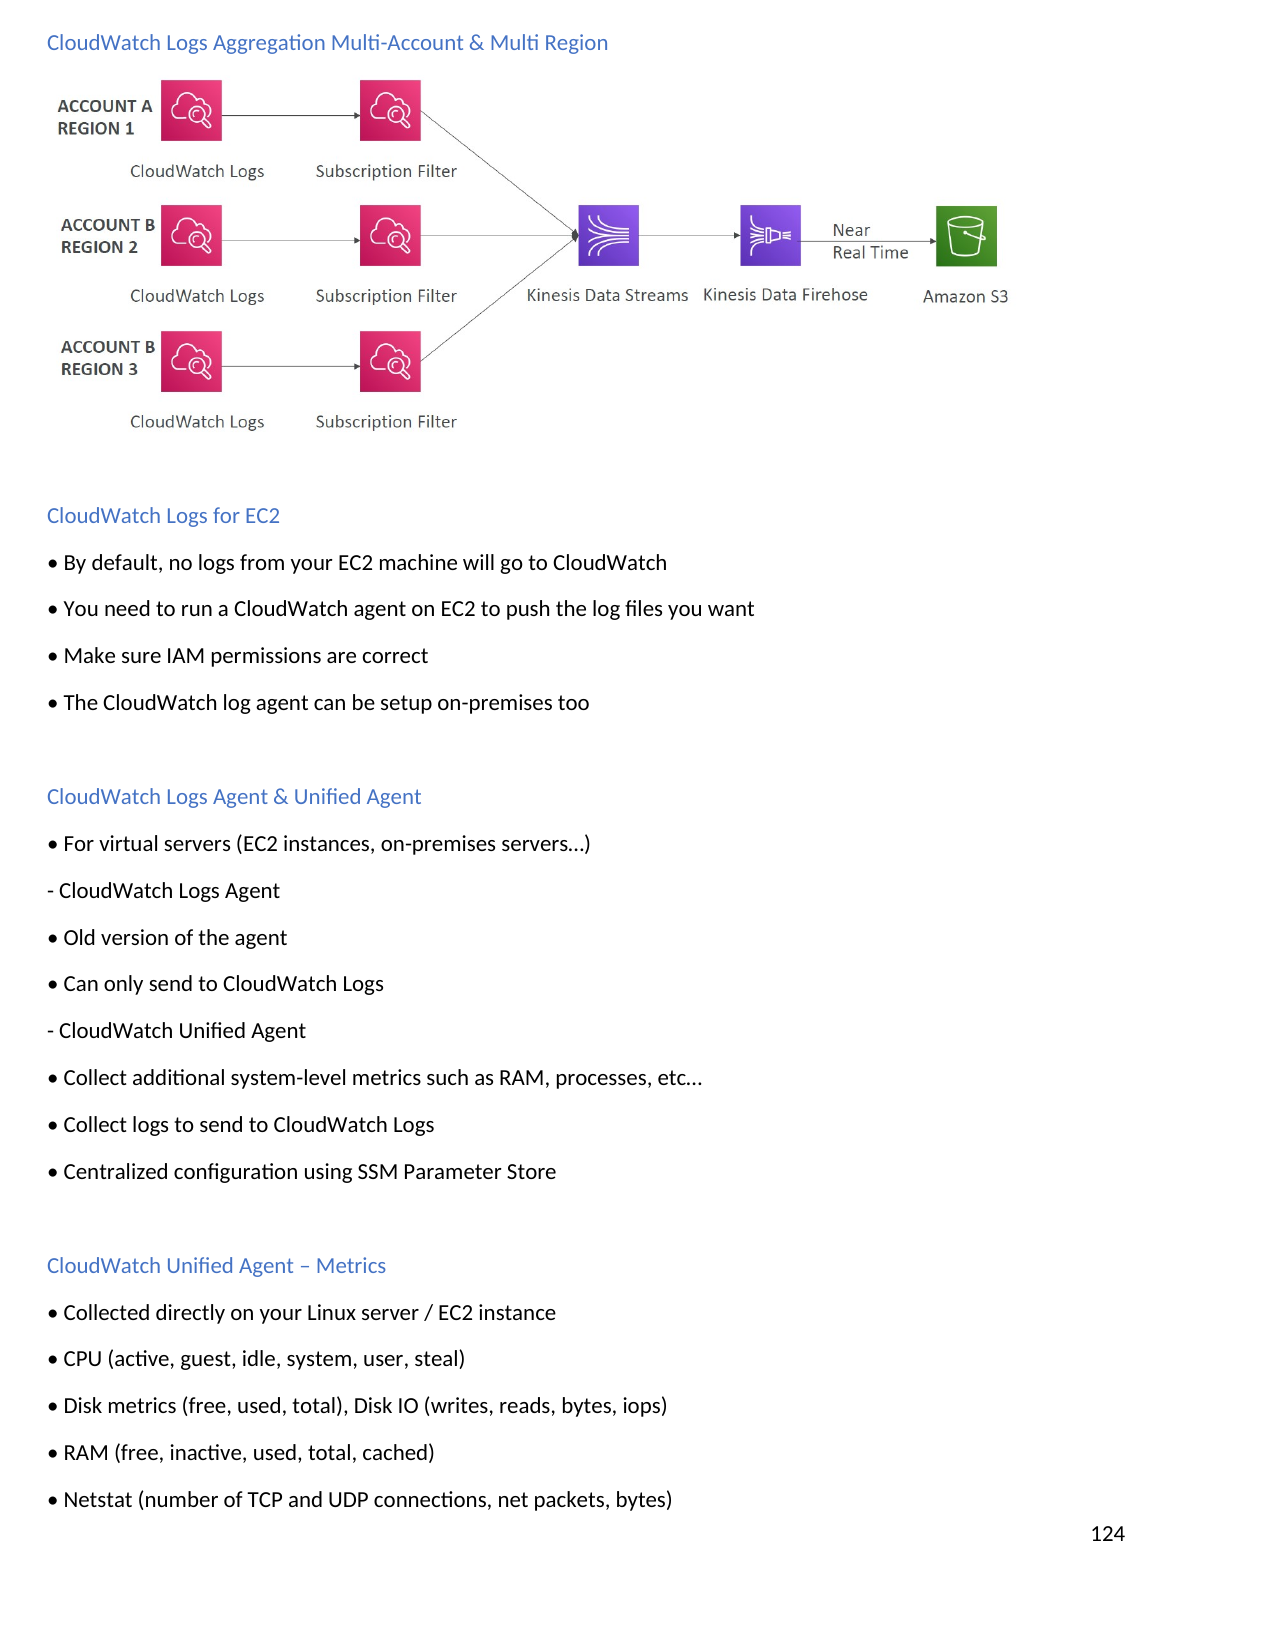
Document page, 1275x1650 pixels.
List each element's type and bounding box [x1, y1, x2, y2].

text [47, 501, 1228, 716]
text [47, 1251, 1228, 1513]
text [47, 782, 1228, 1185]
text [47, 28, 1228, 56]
picture [46, 75, 1022, 435]
